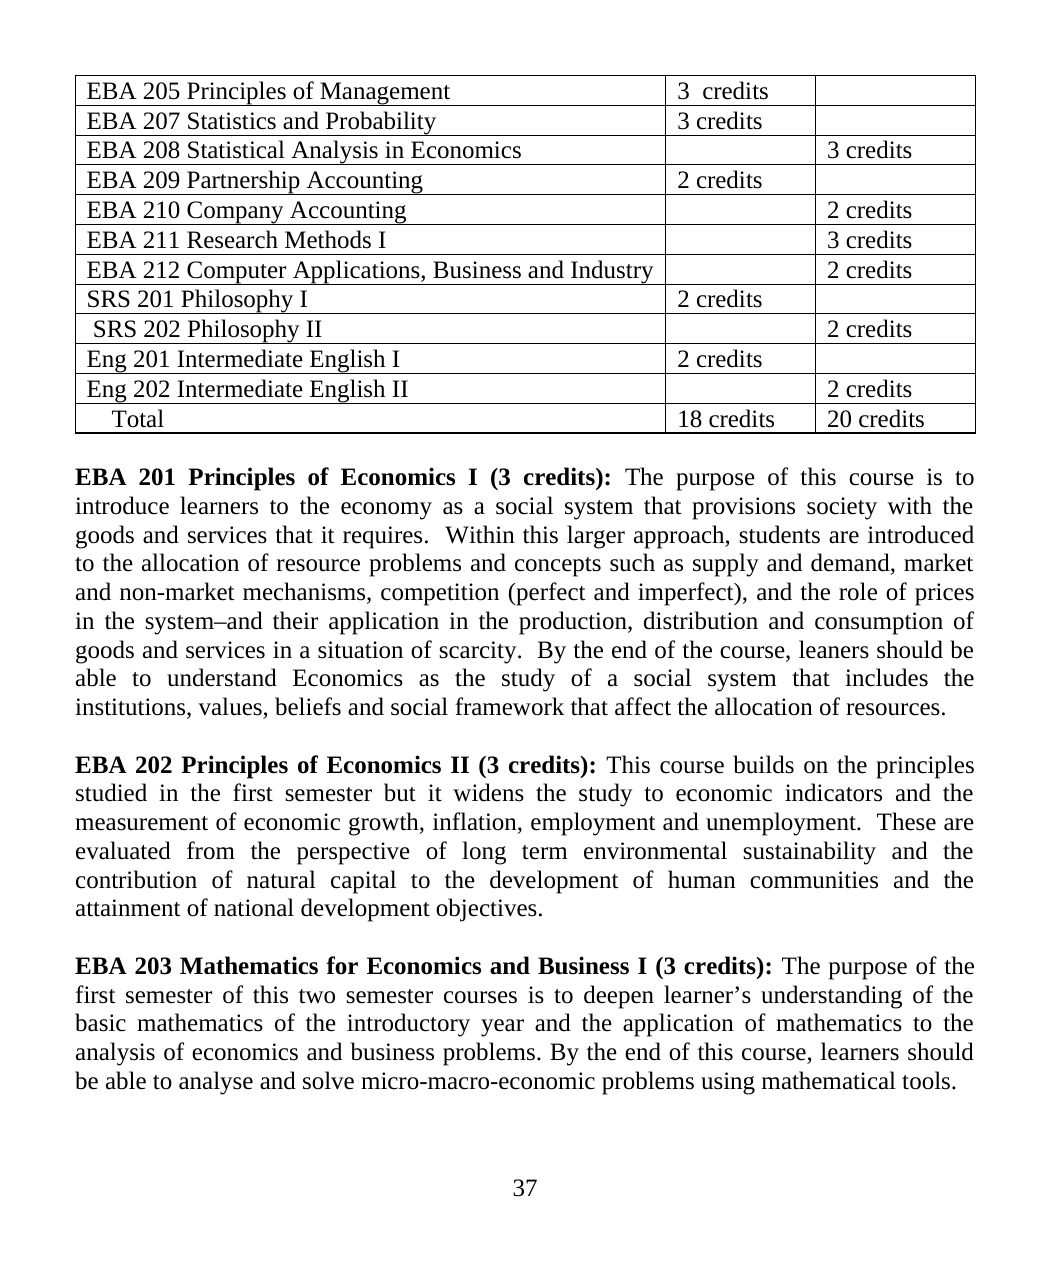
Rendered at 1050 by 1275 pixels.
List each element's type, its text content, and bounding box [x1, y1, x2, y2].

table_cell EBA 209 Partnership Accounting [76, 165, 665, 194]
table_cell Total [76, 404, 665, 432]
table_cell SRS 202 Philosophy II [76, 314, 665, 343]
table_cell 2 credits [666, 165, 815, 194]
table_cell [666, 195, 815, 224]
table_cell EBA 205 Principles of Management [76, 76, 665, 105]
table_cell 20 credits [816, 404, 975, 432]
table_cell Eng 201 Intermediate English I [76, 344, 665, 373]
table_cell 3 credits [816, 225, 975, 254]
table_cell 2 credits [816, 195, 975, 224]
table_cell 3 credits [666, 106, 815, 134]
table_cell 2 credits [816, 255, 975, 283]
table_cell 2 credits [816, 314, 975, 343]
table_cell [666, 255, 815, 283]
table_cell EBA 211 Research Methods I [76, 225, 665, 254]
table_cell EBA 207 Statistics and Probability [76, 106, 665, 134]
table_cell [816, 76, 975, 105]
table_cell EBA 212 Computer Applications, Business and Industry [76, 255, 665, 283]
table_cell [816, 285, 975, 313]
table_cell [666, 314, 815, 343]
subtitle EBA 202 Principles of Economics II (3 credits): This course builds on the principles studied in the first semester but it widens the study to economic indicators and the measurement of economic growth, inflation, employment and unemployment. These are evaluated from the perspective of long term environmental sustainability and the contribution of natural capital to the development of human communities and the attainment of national development objectives. [75, 750, 975, 922]
table_cell 3 credits [666, 76, 815, 105]
table_cell [666, 136, 815, 164]
table_cell Eng 202 Intermediate English II [76, 374, 665, 403]
table_cell [816, 344, 975, 373]
table_cell EBA 210 Company Accounting [76, 195, 665, 224]
text EBA 203 Mathematics for Economics and Business I (3 credits): The purpose of the first semester of this two semester courses is to deepen learner’s understanding of the basic mathematics of the introductory year and the application of mathematics to the analysis of economics and business problems. By the end of this course, learners should be able to analyse and solve micro-macro-economic problems using mathematical tools. [75, 951, 975, 1095]
table_cell [816, 165, 975, 194]
table_cell [666, 225, 815, 254]
table_cell EBA 208 Statistical Analysis in Economics [76, 136, 665, 164]
subtitle EBA 201 Principles of Economics I (3 credits): The purpose of this course is to introduce learners to the economy as a social system that provisions society with the goods and services that it requires. Within this larger approach, students are introduced to the allocation of resource problems and concepts such as supply and demand, market and non-market mechanisms, competition (perfect and imperfect), and the role of prices in the system–and their application in the production, distribution and consumption of goods and services in a situation of scarcity. By the end of the course, leaners should be able to understand Economics as the study of a social system that includes the institutions, values, beliefs and social framework that affect the allocation of resources. [75, 462, 975, 721]
table_cell 2 credits [666, 344, 815, 373]
table_cell 2 credits [666, 285, 815, 313]
table_cell 18 credits [666, 404, 815, 432]
table_cell 3 credits [816, 136, 975, 164]
table_cell [816, 106, 975, 134]
table_cell [666, 374, 815, 403]
table_cell 2 credits [816, 374, 975, 403]
table_cell SRS 201 Philosophy I [76, 285, 665, 313]
